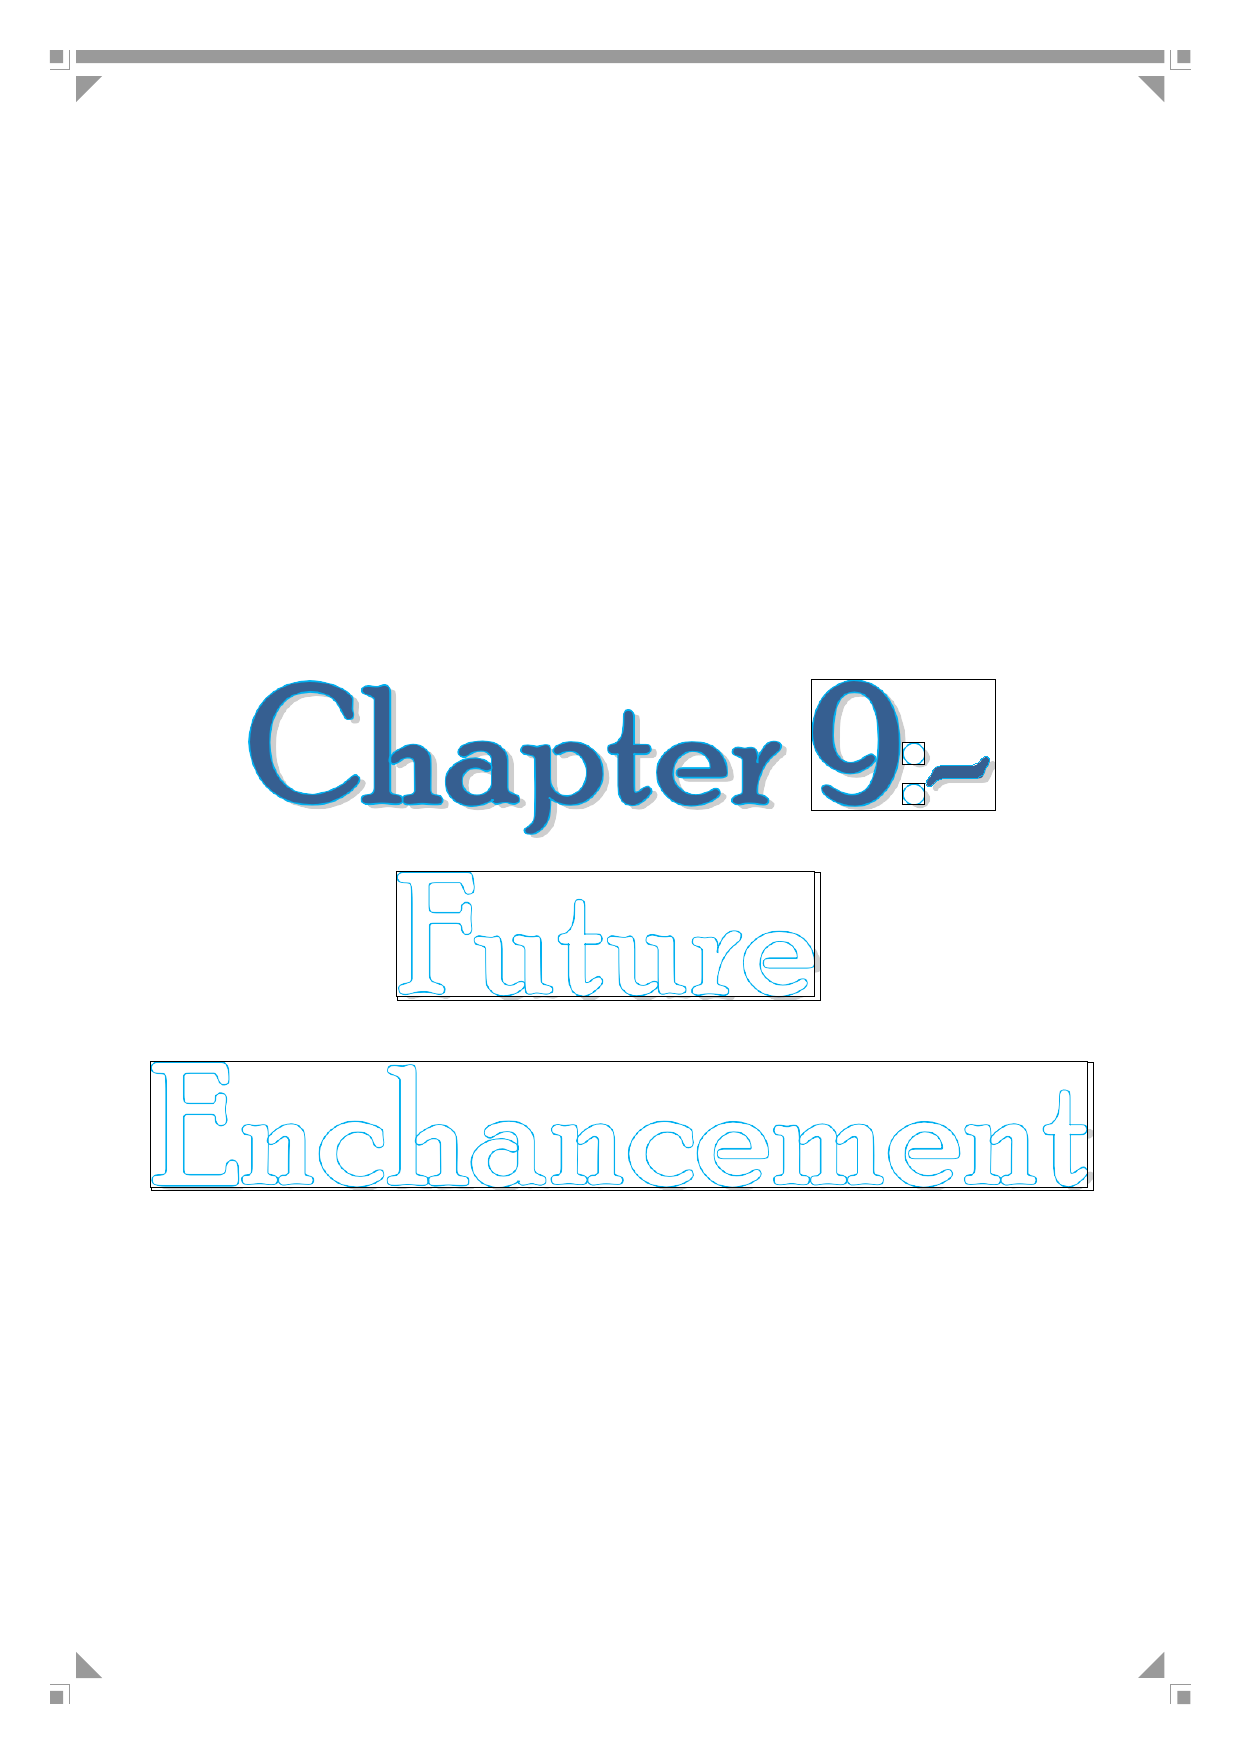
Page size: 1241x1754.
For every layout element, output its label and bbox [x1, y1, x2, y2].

picture [812, 680, 995, 810]
picture [398, 873, 820, 1000]
picture [397, 872, 814, 996]
picture [812, 680, 843, 717]
picture [152, 1063, 1093, 1190]
picture [835, 694, 877, 761]
picture [248, 680, 787, 838]
picture [151, 1062, 1087, 1187]
picture [248, 680, 298, 731]
